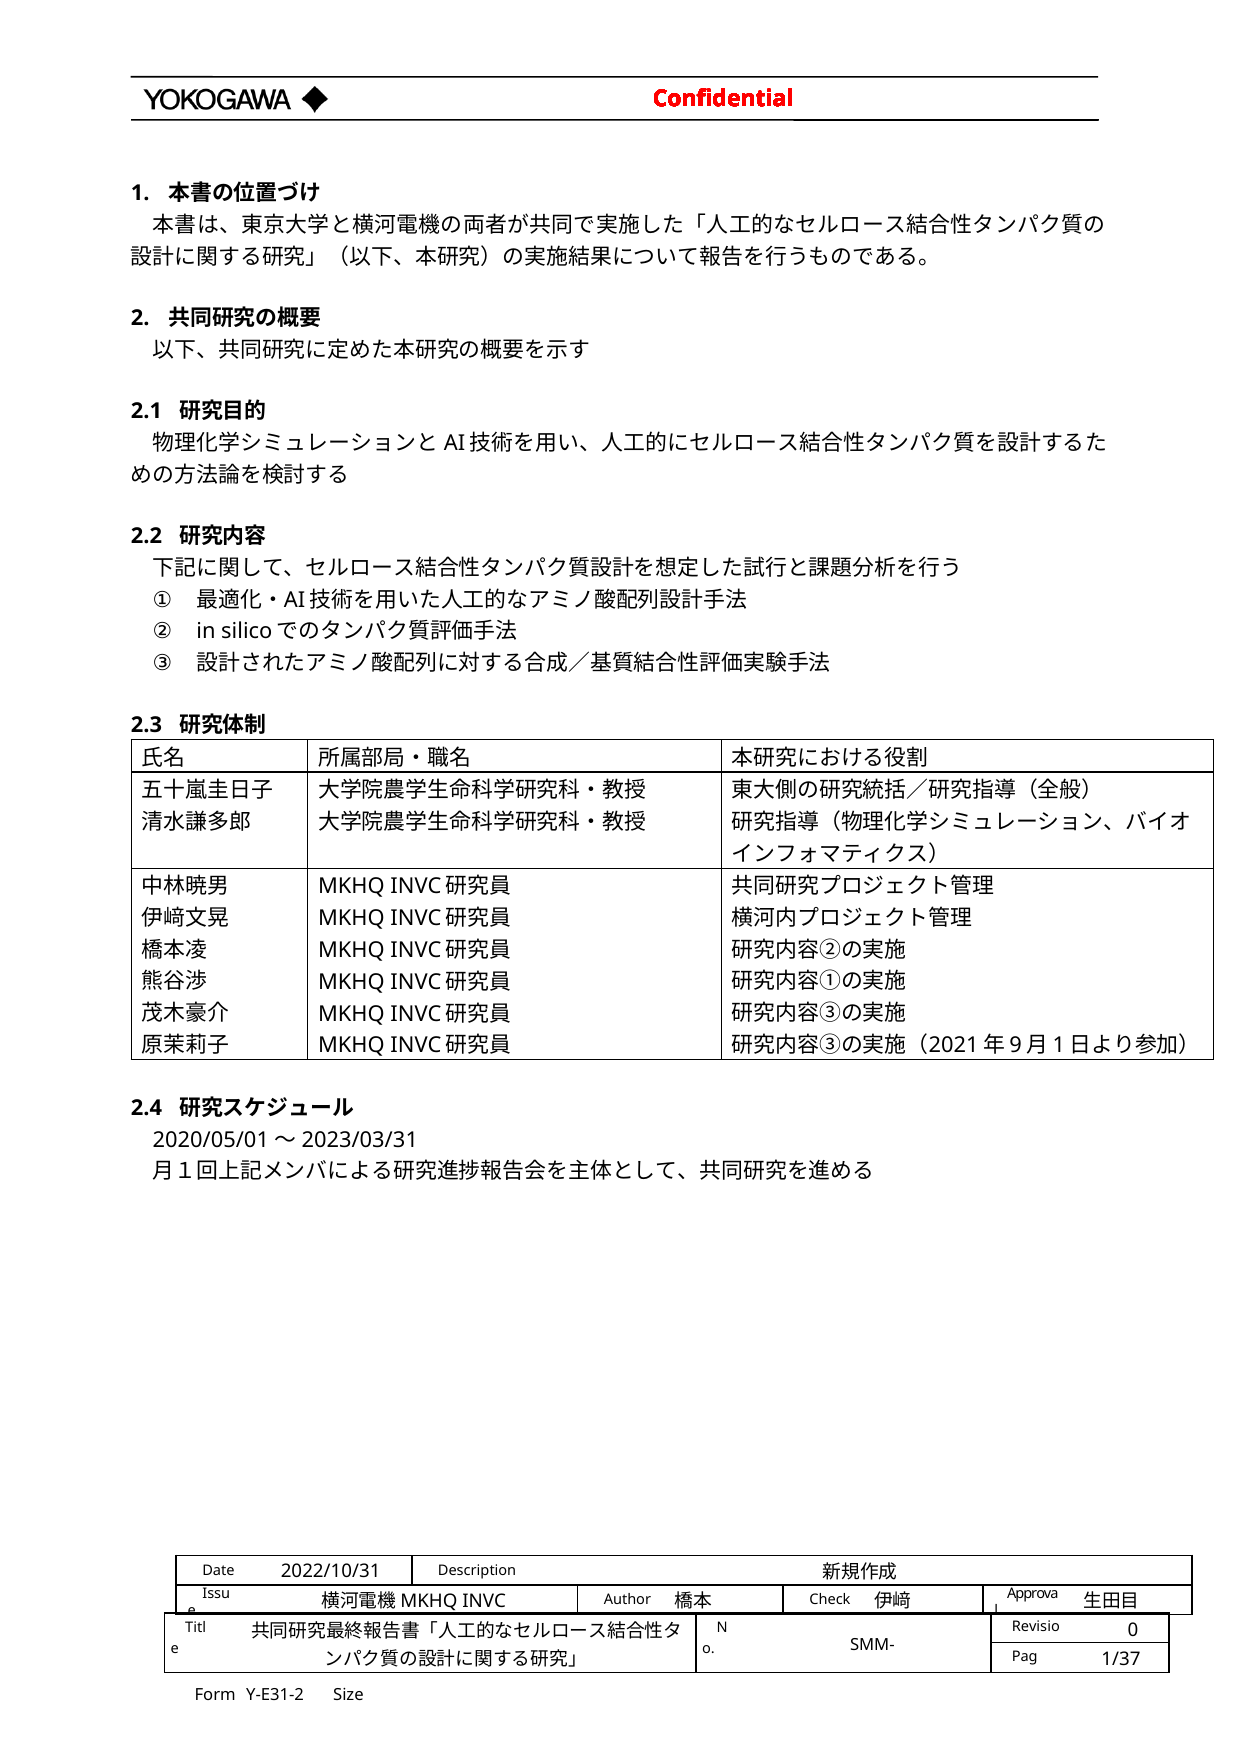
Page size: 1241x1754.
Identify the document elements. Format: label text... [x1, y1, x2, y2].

text 研究内容 [131, 518, 1109, 550]
table_header 氏名 [132, 740, 307, 771]
text 本書は、東京大学と横河電機の両者が共同で実施した「人工的なセルロース結合性タンパク質の設計に関する研究」（以下、本研究）の実施結果について報告を行うものである。 [131, 207, 1109, 270]
table_cell 五十嵐圭日子 清水謙多郎 [132, 773, 307, 867]
text 下記に関して、セルロース結合性タンパク質設計を想定した試行と課題分析を行う [131, 550, 1109, 582]
table_cell 大学院農学生命科学研究科・教授 大学院農学生命科学研究科・教授 [308, 773, 721, 867]
table_cell 共同研究プロジェクト管理 横河内プロジェクト管理 研究内容②の実施 研究内容①の実施 研究内容③の実施 研究内容③の実施（2021年9月1日より参加） [722, 869, 1213, 1059]
table_header 本研究における役割 [722, 740, 1213, 771]
text 共同研究の概要 [131, 300, 1109, 332]
table_cell 東大側の研究統括／研究指導（全般） 研究指導（物理化学シミュレーション、バイオインフォマティクス） [722, 773, 1213, 867]
list 最適化・AI技術を用いた人工的なアミノ酸配列設計手法 [152, 582, 1109, 613]
list in silicoでのタンパク質評価手法 [152, 613, 1109, 645]
text 本書の位置づけ [131, 175, 1109, 207]
text 月１回上記メンバによる研究進捗報告会を主体として、共同研究を進める [131, 1153, 1109, 1185]
text 研究目的 [131, 393, 1109, 425]
list 設計されたアミノ酸配列に対する合成／基質結合性評価実験手法 [152, 645, 1109, 677]
text 2020/05/01 ～ 2023/03/31 [131, 1122, 1109, 1153]
text 物理化学シミュレーションとAI技術を用い、人工的にセルロース結合性タンパク質を設計するための方法論を検討する [131, 425, 1109, 488]
text 研究スケジュール [131, 1090, 1109, 1122]
table_cell MKHQ INVC研究員 MKHQ INVC研究員 MKHQ INVC研究員 MKHQ INVC研究員 MKHQ INVC研究員 MKHQ INVC研究員 [308, 869, 721, 1059]
text 以下、共同研究に定めた本研究の概要を示す [131, 332, 1109, 363]
text 研究体制 [131, 707, 1109, 739]
table_header 所属部局・職名 [308, 740, 721, 771]
picture [142, 84, 329, 114]
table_cell 中林暁男 伊﨑文晃 橋本凌 熊谷渉 茂木豪介 原茉莉子 [132, 869, 307, 1059]
